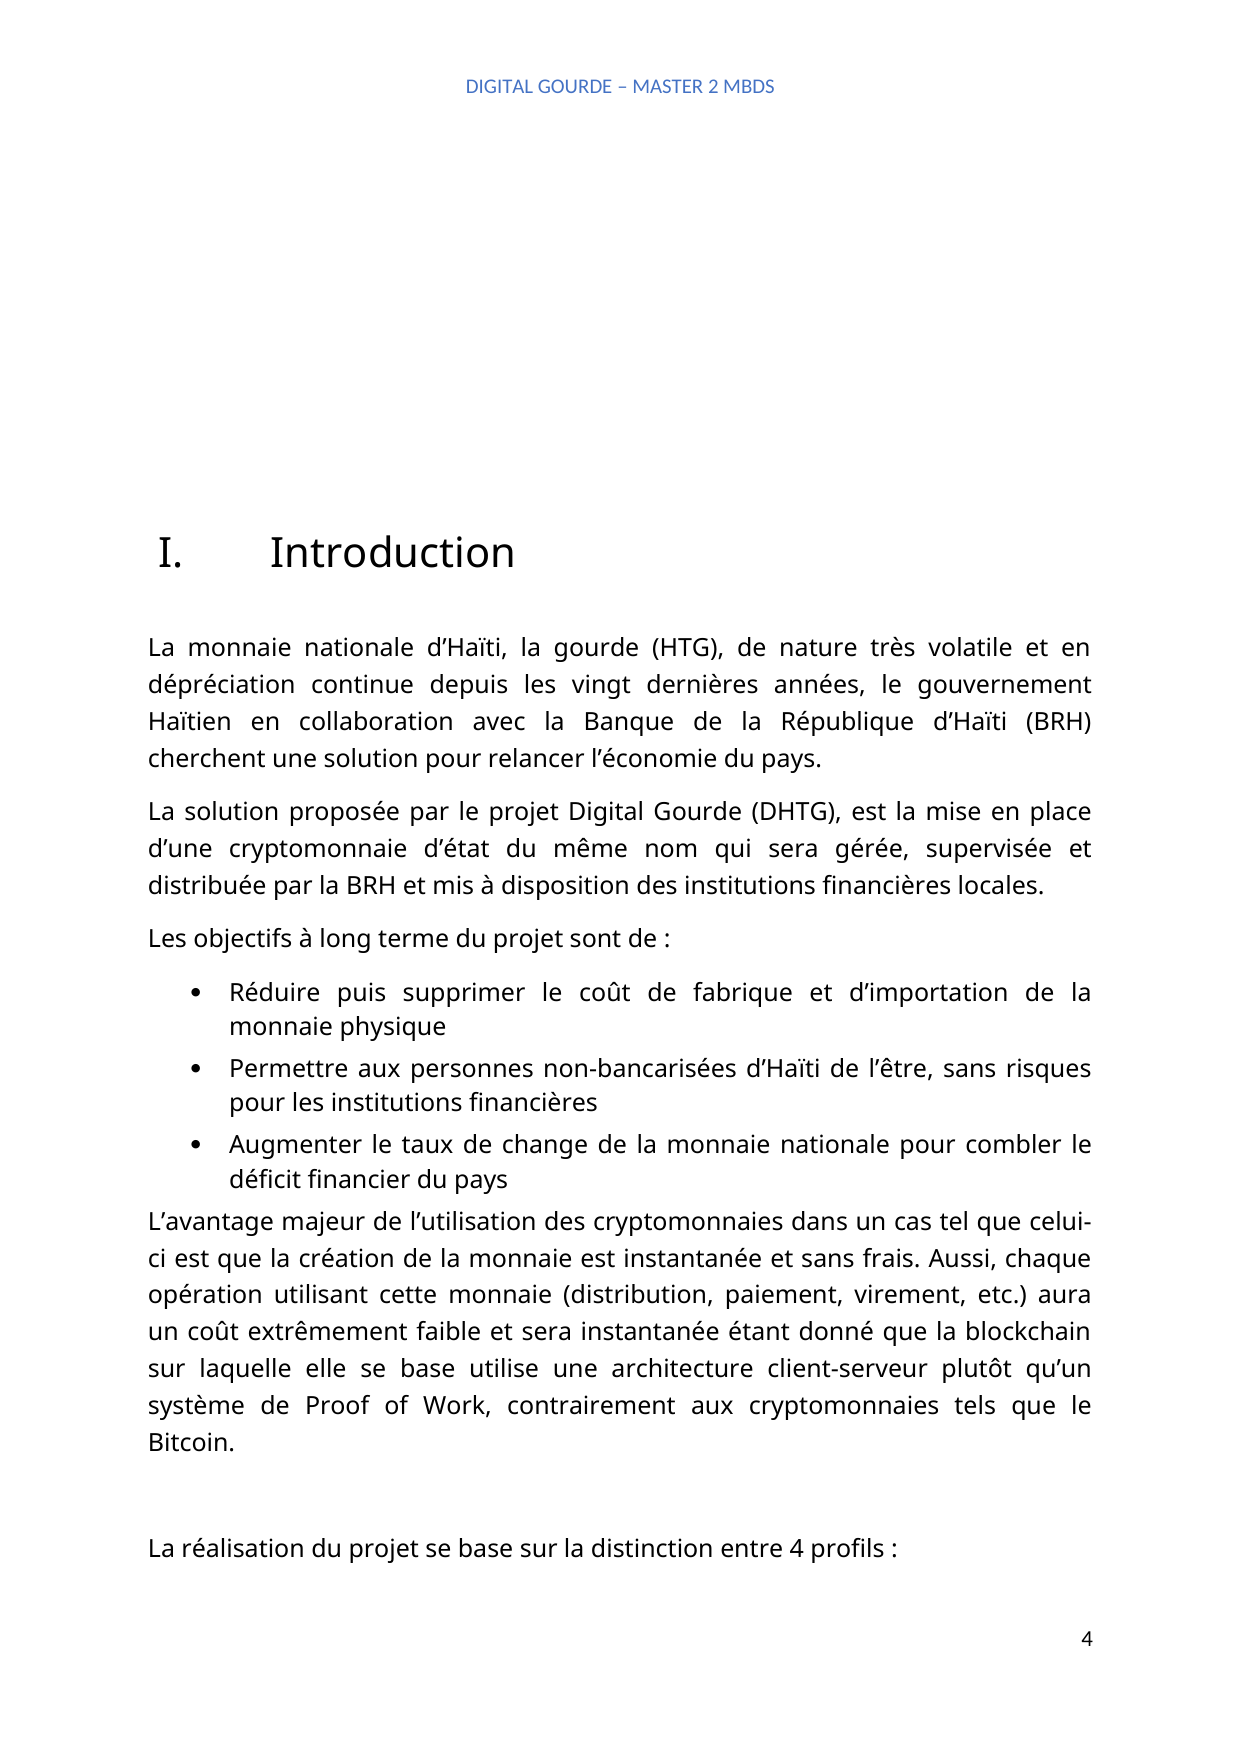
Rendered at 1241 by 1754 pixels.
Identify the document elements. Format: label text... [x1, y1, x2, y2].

subtitle Introduction [158, 523, 1093, 579]
list Réduire puis supprimer le coût de fabrique et d’importation de la monnaie physique [191, 974, 1093, 1042]
text Les objectifs à long terme du projet sont de : [148, 921, 1093, 955]
text La monnaie nationale d’Haïti, la gourde (HTG), de nature très volatile et en dépréciation continue depuis les vingt dernières années, le gouvernement Haïtien en collaboration avec la Banque de la République d’Haïti (BRH) cherchent une solution pour relancer l’économie du pays. [148, 630, 1093, 774]
list Permettre aux personnes non-bancarisées d’Haïti de l’être, sans risques pour les institutions financières [191, 1051, 1093, 1119]
text La réalisation du projet se base sur la distinction entre 4 profils : [148, 1531, 1093, 1565]
list Augmenter le taux de change de la monnaie nationale pour combler le déficit financier du pays [191, 1127, 1093, 1195]
text La solution proposée par le projet Digital Gourde (DHTG), est la mise en place d’une cryptomonnaie d’état du même nom qui sera gérée, supervisée et distribuée par la BRH et mis à disposition des institutions financières locales. [148, 794, 1093, 901]
text L’avantage majeur de l’utilisation des cryptomonnaies dans un cas tel que celui-ci est que la création de la monnaie est instantanée et sans frais. Aussi, chaque opération utilisant cette monnaie (distribution, paiement, virement, etc.) aura un coût extrêmement faible et sera instantanée étant donné que la blockchain sur laquelle elle se base utilise une architecture client-serveur plutôt qu’un système de Proof of Work, contrairement aux cryptomonnaies tels que le Bitcoin. [148, 1204, 1093, 1458]
